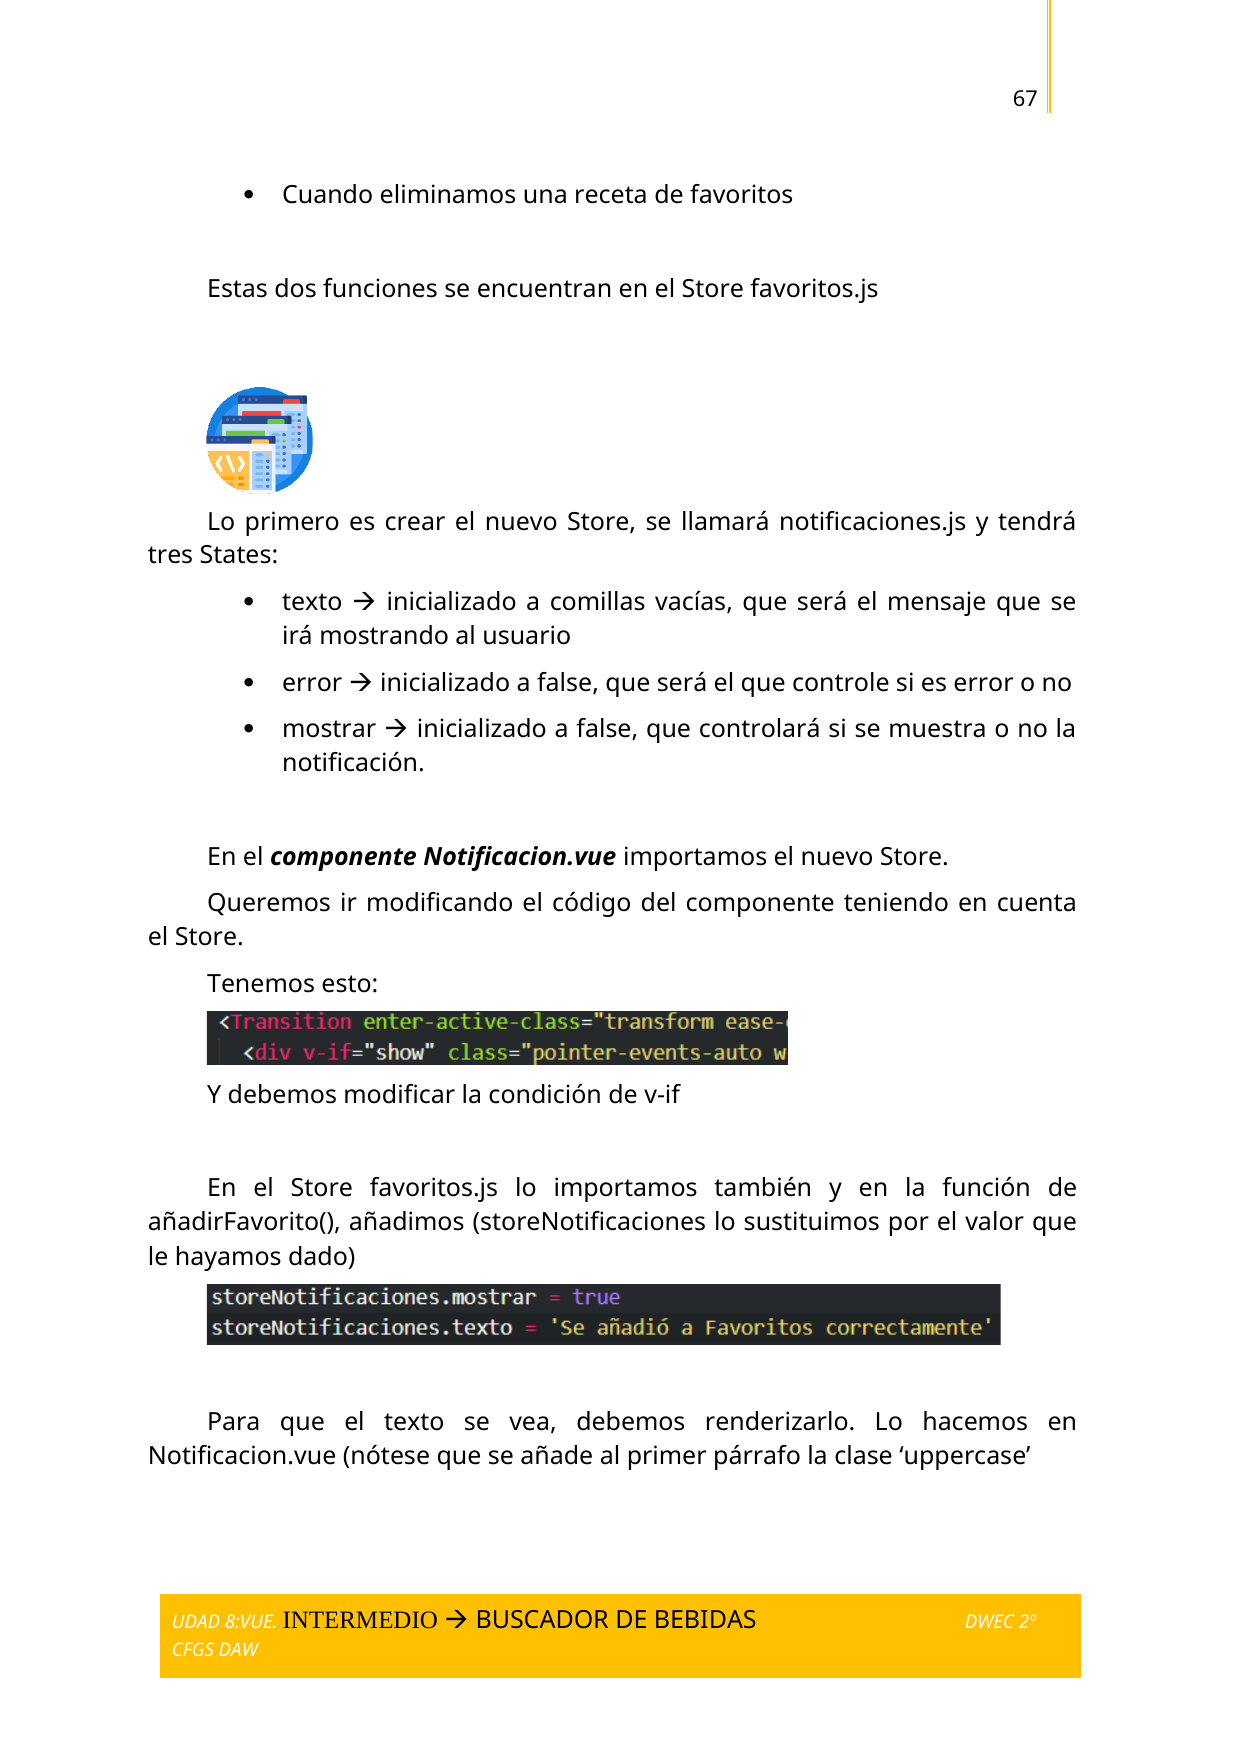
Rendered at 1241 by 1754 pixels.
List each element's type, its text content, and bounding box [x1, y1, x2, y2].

list Queremos ir modificando el código del componente teniendo en cuenta el Store. [148, 885, 1078, 953]
list En el Store favoritos.js lo importamos también y en la función de añadirFavorito(), añadimos (storeNotificaciones lo sustituimos por el valor que le hayamos dado) [148, 1170, 1078, 1272]
list texto inicializado a comillas vacías, que será el mensaje que se irá mostrando al usuario [244, 584, 1078, 652]
list En el componente Notificacion.vue importamos el nuevo Store. [148, 838, 1078, 872]
picture [206, 1011, 788, 1065]
list Para que el texto se vea, debemos renderizarlo. Lo hacemos en Notificacion.vue (nótese que se añade al primer párrafo la clase ‘uppercase’ [148, 1404, 1078, 1472]
list Tenemos esto: [148, 965, 1078, 999]
list Y debemos modificar la condición de v-if [148, 1077, 1078, 1111]
list Estas dos funciones se encuentran en el Store favoritos.js [148, 270, 1078, 304]
list mostrar inicializado a false, que controlará si se muestra o no la notificación. [244, 711, 1078, 779]
picture [206, 1284, 1001, 1345]
list Lo primero es crear el nuevo Store, se llamará notificaciones.js y tendrá tres States: [148, 503, 1078, 571]
list Cuando eliminamos una receta de favoritos [244, 177, 1078, 211]
picture [206, 387, 313, 494]
list error inicializado a false, que será el que controle si es error o no [244, 664, 1078, 698]
